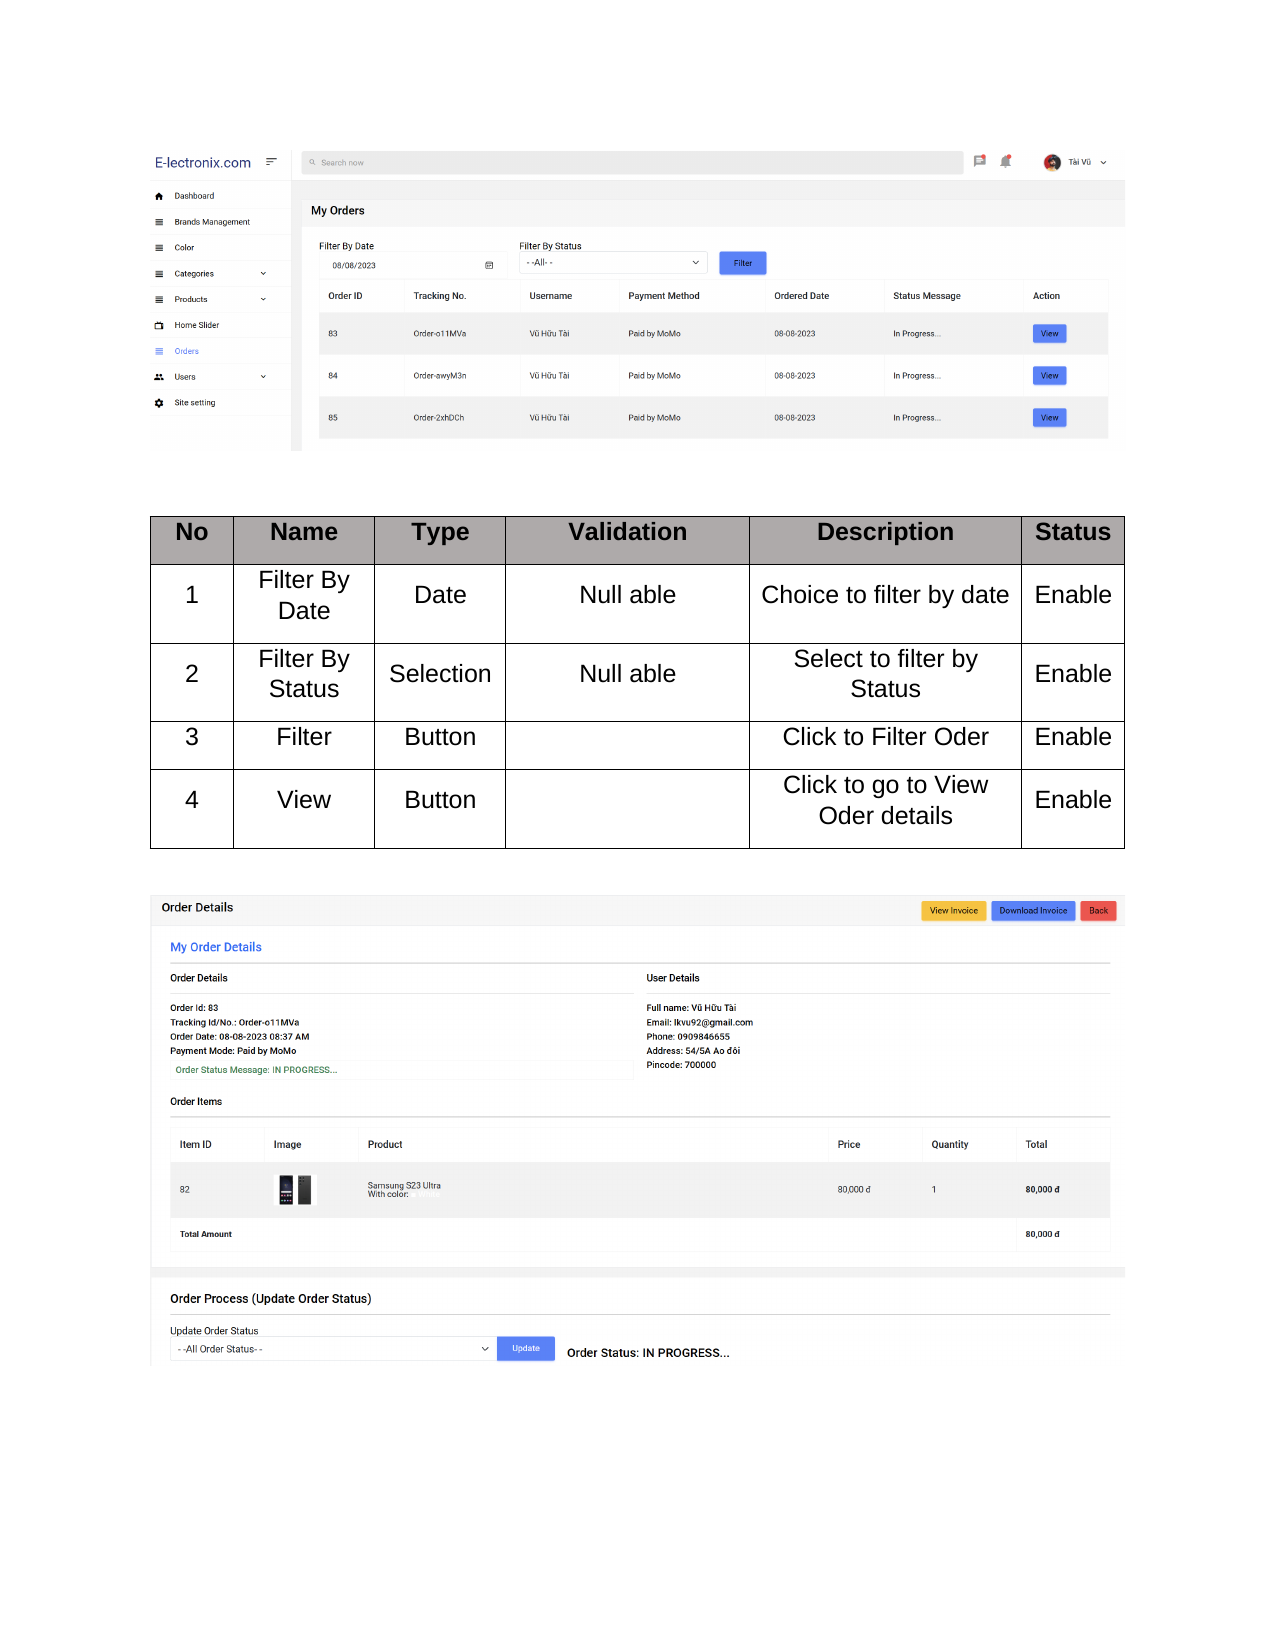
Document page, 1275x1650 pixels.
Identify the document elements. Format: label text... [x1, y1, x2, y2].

table_cell Null able [506, 644, 749, 721]
table_cell Enable [1022, 770, 1124, 848]
table_cell 4 [151, 770, 233, 848]
table_header No [151, 517, 233, 564]
table_cell Enable [1022, 644, 1124, 721]
table_header Type [375, 517, 505, 564]
table_cell Click to Filter Oder [750, 722, 1021, 769]
table_header Status [1022, 517, 1124, 564]
table_cell Select to filter by Status [750, 644, 1021, 721]
table_cell Choice to filter by date [750, 565, 1021, 643]
table_cell Click to go to View Oder details [750, 770, 1021, 848]
table_cell [506, 722, 749, 769]
picture [150, 150, 1125, 451]
table_cell Selection [375, 644, 505, 721]
table_cell Button [375, 722, 505, 769]
table_header Name [234, 517, 374, 564]
table_header Validation [506, 517, 749, 564]
table_cell 2 [151, 644, 233, 721]
table_cell Filter [234, 722, 374, 769]
table_cell Filter By Date [234, 565, 374, 643]
picture [150, 895, 1125, 1366]
table_cell View [234, 770, 374, 848]
table_cell 1 [151, 565, 233, 643]
table_cell Filter By Status [234, 644, 374, 721]
table_cell Enable [1022, 722, 1124, 769]
table_cell Null able [506, 565, 749, 643]
table_header Description [750, 517, 1021, 564]
table_cell 3 [151, 722, 233, 769]
table_cell Enable [1022, 565, 1124, 643]
table_cell Date [375, 565, 505, 643]
table_cell [506, 770, 749, 848]
table_cell Button [375, 770, 505, 848]
